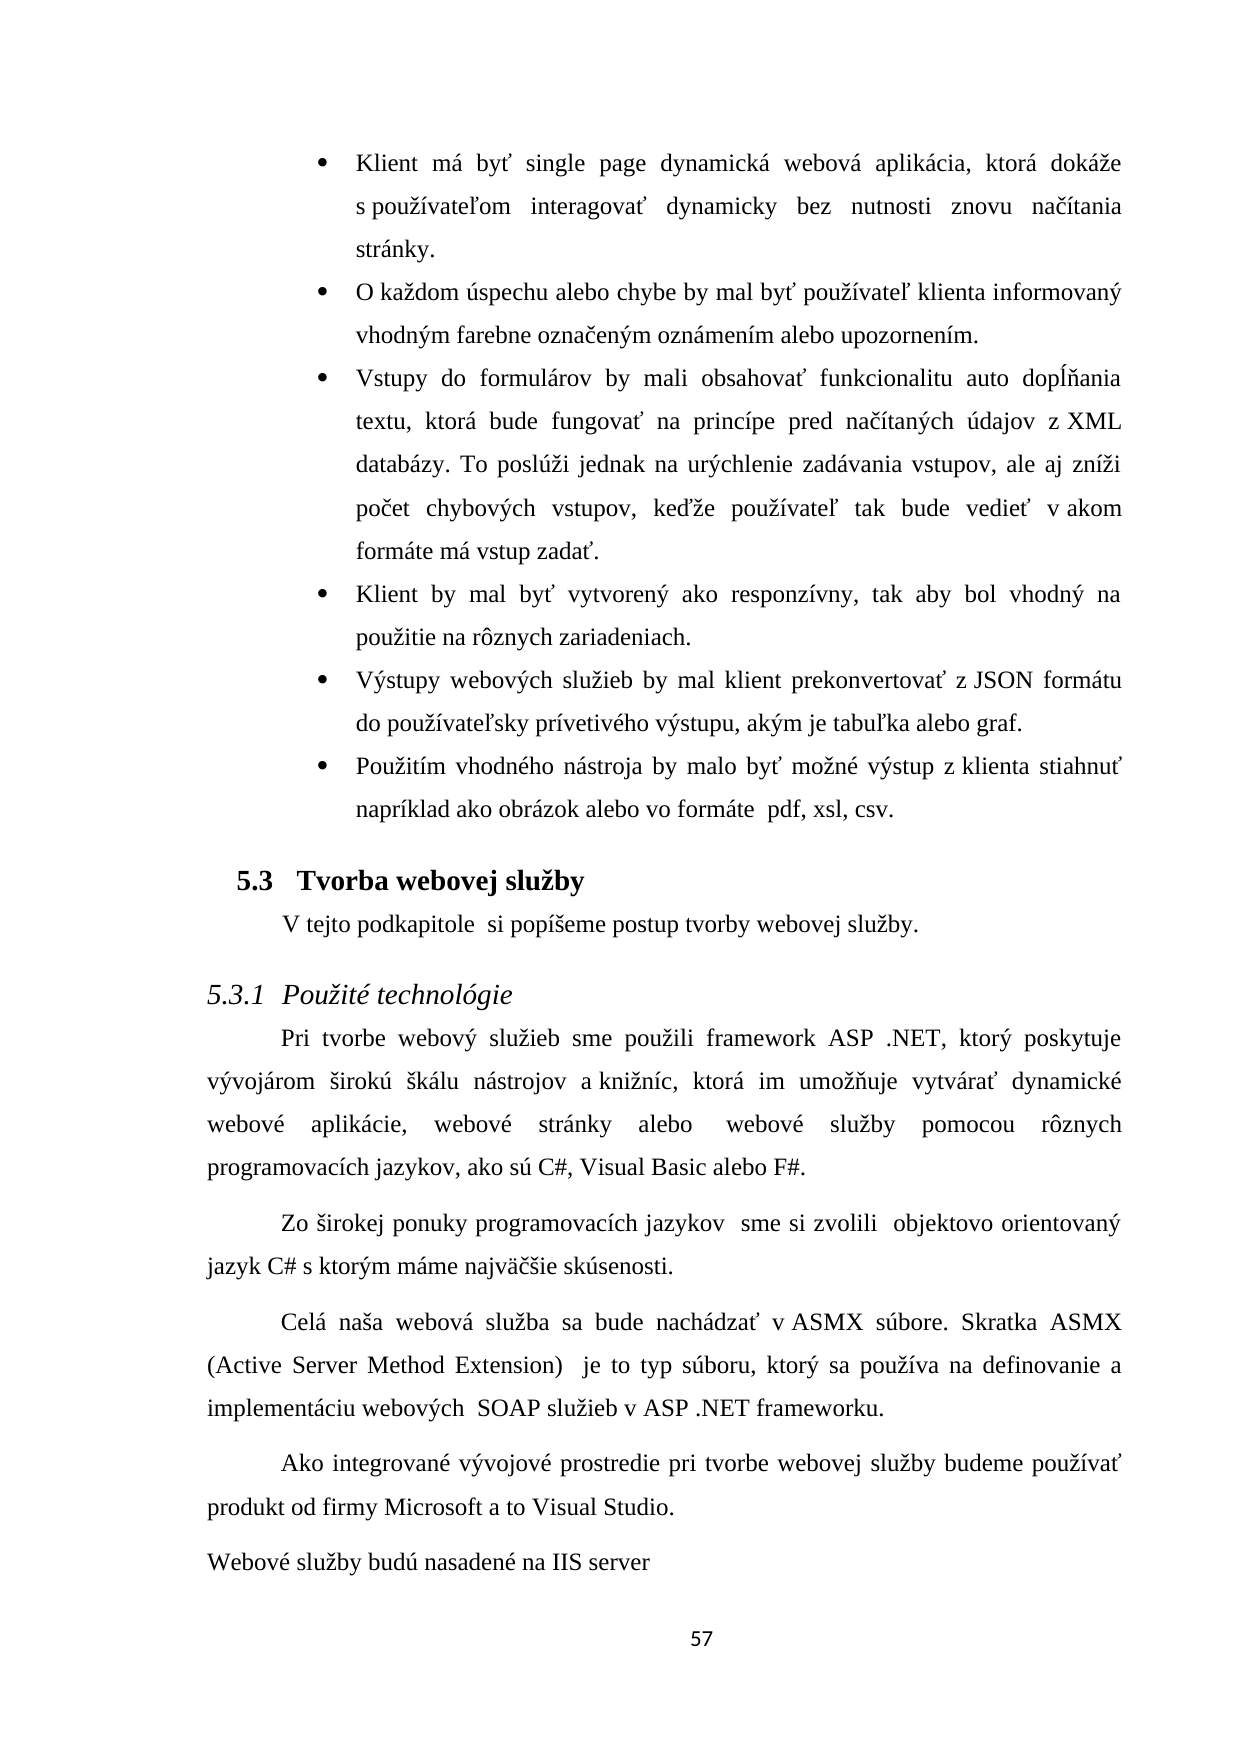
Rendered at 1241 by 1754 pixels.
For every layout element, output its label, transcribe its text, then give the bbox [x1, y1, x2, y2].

text Zo širokej ponuky programovacích jazykov sme si zvolili objektovo orientovaný jazyk C# s ktorým máme najväčšie skúsenosti. [207, 1208, 1122, 1280]
text Webové služby budú nasadené na IIS server [207, 1547, 1122, 1576]
text Celá naša webová služba sa bude nachádzať v ASMX súbore. Skratka ASMX (Active Server Method Extension) je to typ súboru, ktorý sa používa na definovanie a implementáciu webových SOAP služieb v ASP .NET frameworku. [207, 1307, 1122, 1422]
list O každom úspechu alebo chybe by mal byť používateľ klienta informovaný vhodným farebne označeným oznámením alebo upozornením. [318, 277, 1122, 349]
subtitle Tvorba webovej služby [236, 863, 1122, 896]
text Ako integrované vývojové prostredie pri tvorbe webovej služby budeme používať produkt od firmy Microsoft a to Visual Studio. [207, 1448, 1122, 1520]
list Výstupy webových služieb by mal klient prekonvertovať z JSON formátu do používateľsky prívetivého výstupu, akým je tabuľka alebo graf. [318, 665, 1122, 737]
list Klient by mal byť vytvorený ako responzívny, tak aby bol vhodný na použitie na rôznych zariadeniach. [318, 579, 1122, 651]
list Klient má byť single page dynamická webová aplikácia, ktorá dokáže s používateľom interagovať dynamicky bez nutnosti znovu načítania stránky. [318, 148, 1122, 263]
list Vstupy do formulárov by mali obsahovať funkcionalitu auto dopĺňania textu, ktorá bude fungovať na princípe pred načítaných údajov z XML databázy. To poslúži jednak na urýchlenie zadávania vstupov, ale aj zníži počet chybových vstupov, keďže používateľ tak bude vedieť v akom formáte má vstup zadať. [318, 363, 1122, 564]
subtitle Použité technológie [207, 977, 1122, 1010]
list Použitím vhodného nástroja by malo byť možné výstup z klienta stiahnuť napríklad ako obrázok alebo vo formáte pdf, xsl, csv. [318, 751, 1122, 823]
list V tejto podkapitole si popíšeme postup tvorby webovej služby. [282, 909, 1122, 937]
text Pri tvorbe webový služieb sme použili framework ASP .NET, ktorý poskytuje vývojárom širokú škálu nástrojov a knižníc, ktorá im umožňuje vytvárať dynamické webové aplikácie, webové stránky alebo webové služby pomocou rôznych programovacích jazykov, ako sú C#, Visual Basic alebo F#. [207, 1023, 1122, 1181]
